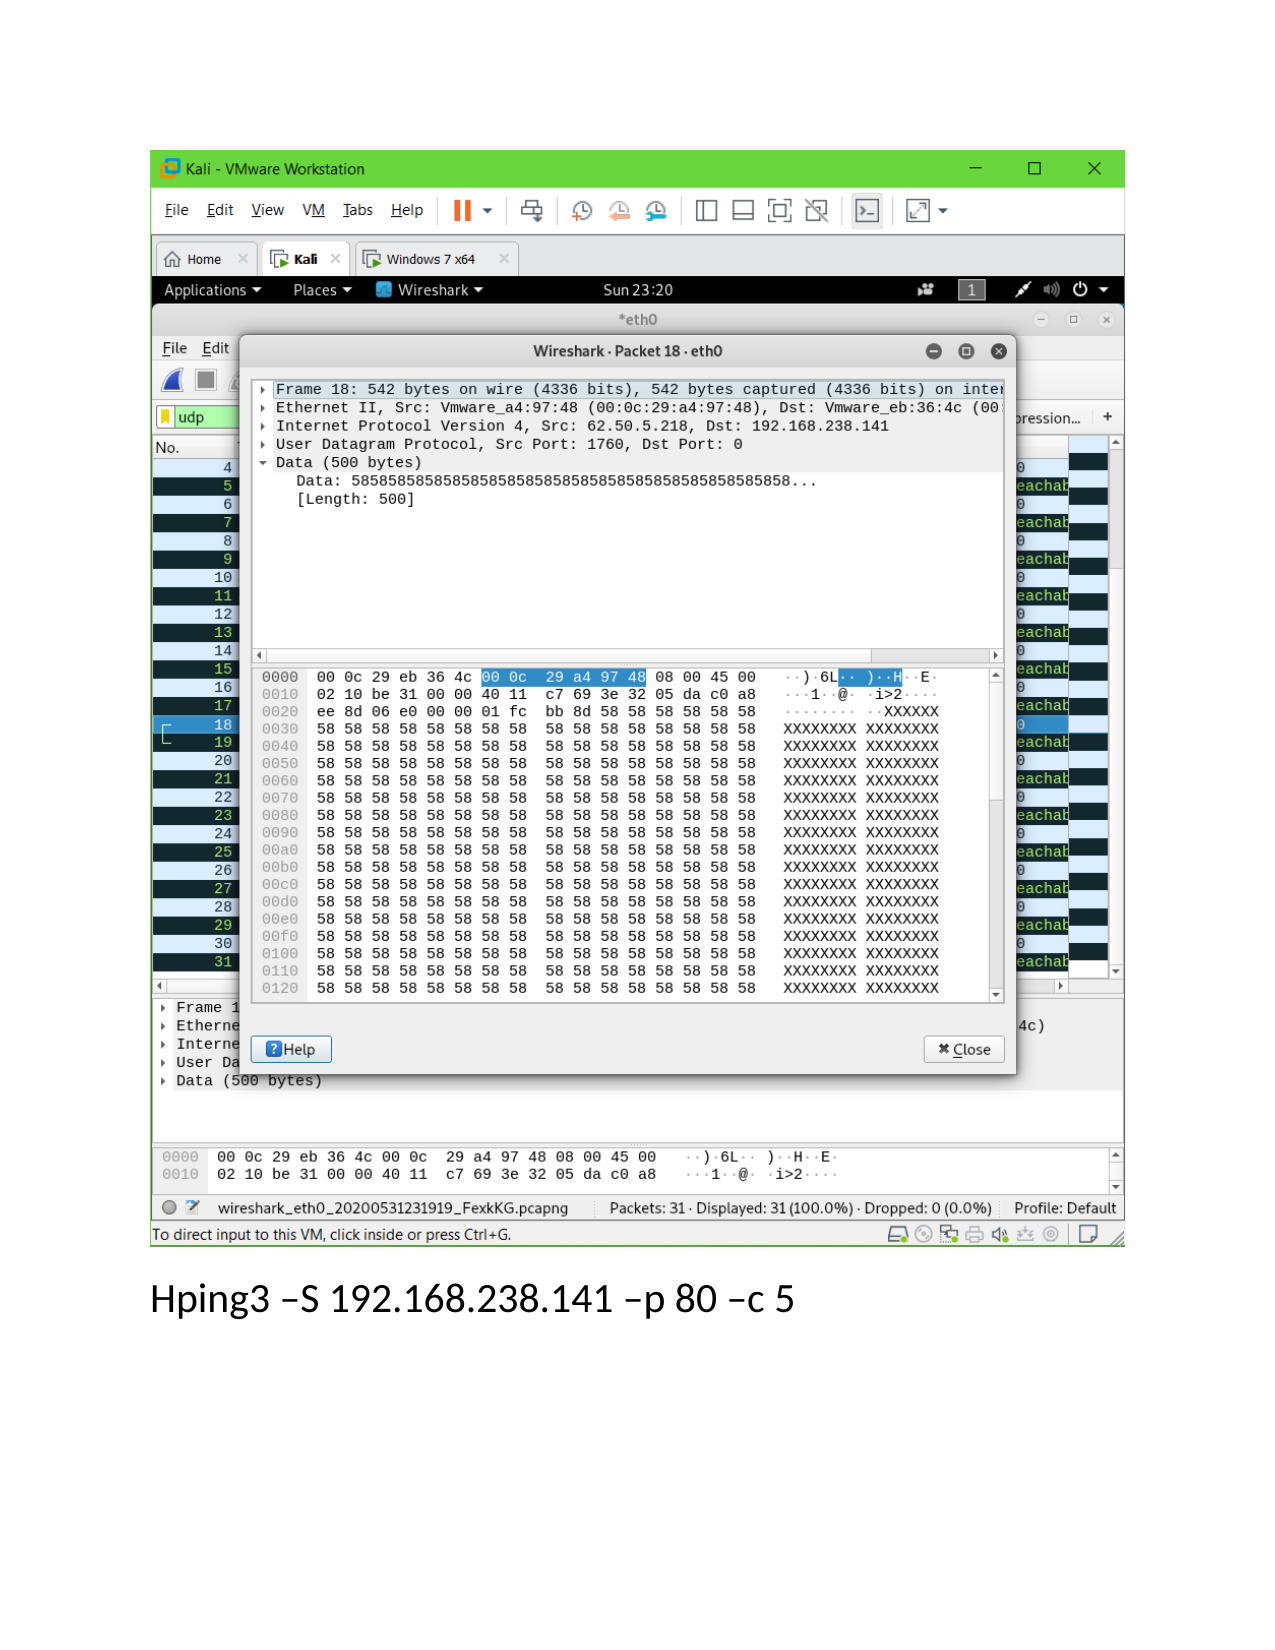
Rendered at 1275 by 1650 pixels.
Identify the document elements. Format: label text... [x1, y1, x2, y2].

text Hping3 –S 192.168.238.141 –p 80 –c 5 [150, 1272, 1125, 1323]
picture [150, 150, 1125, 1247]
